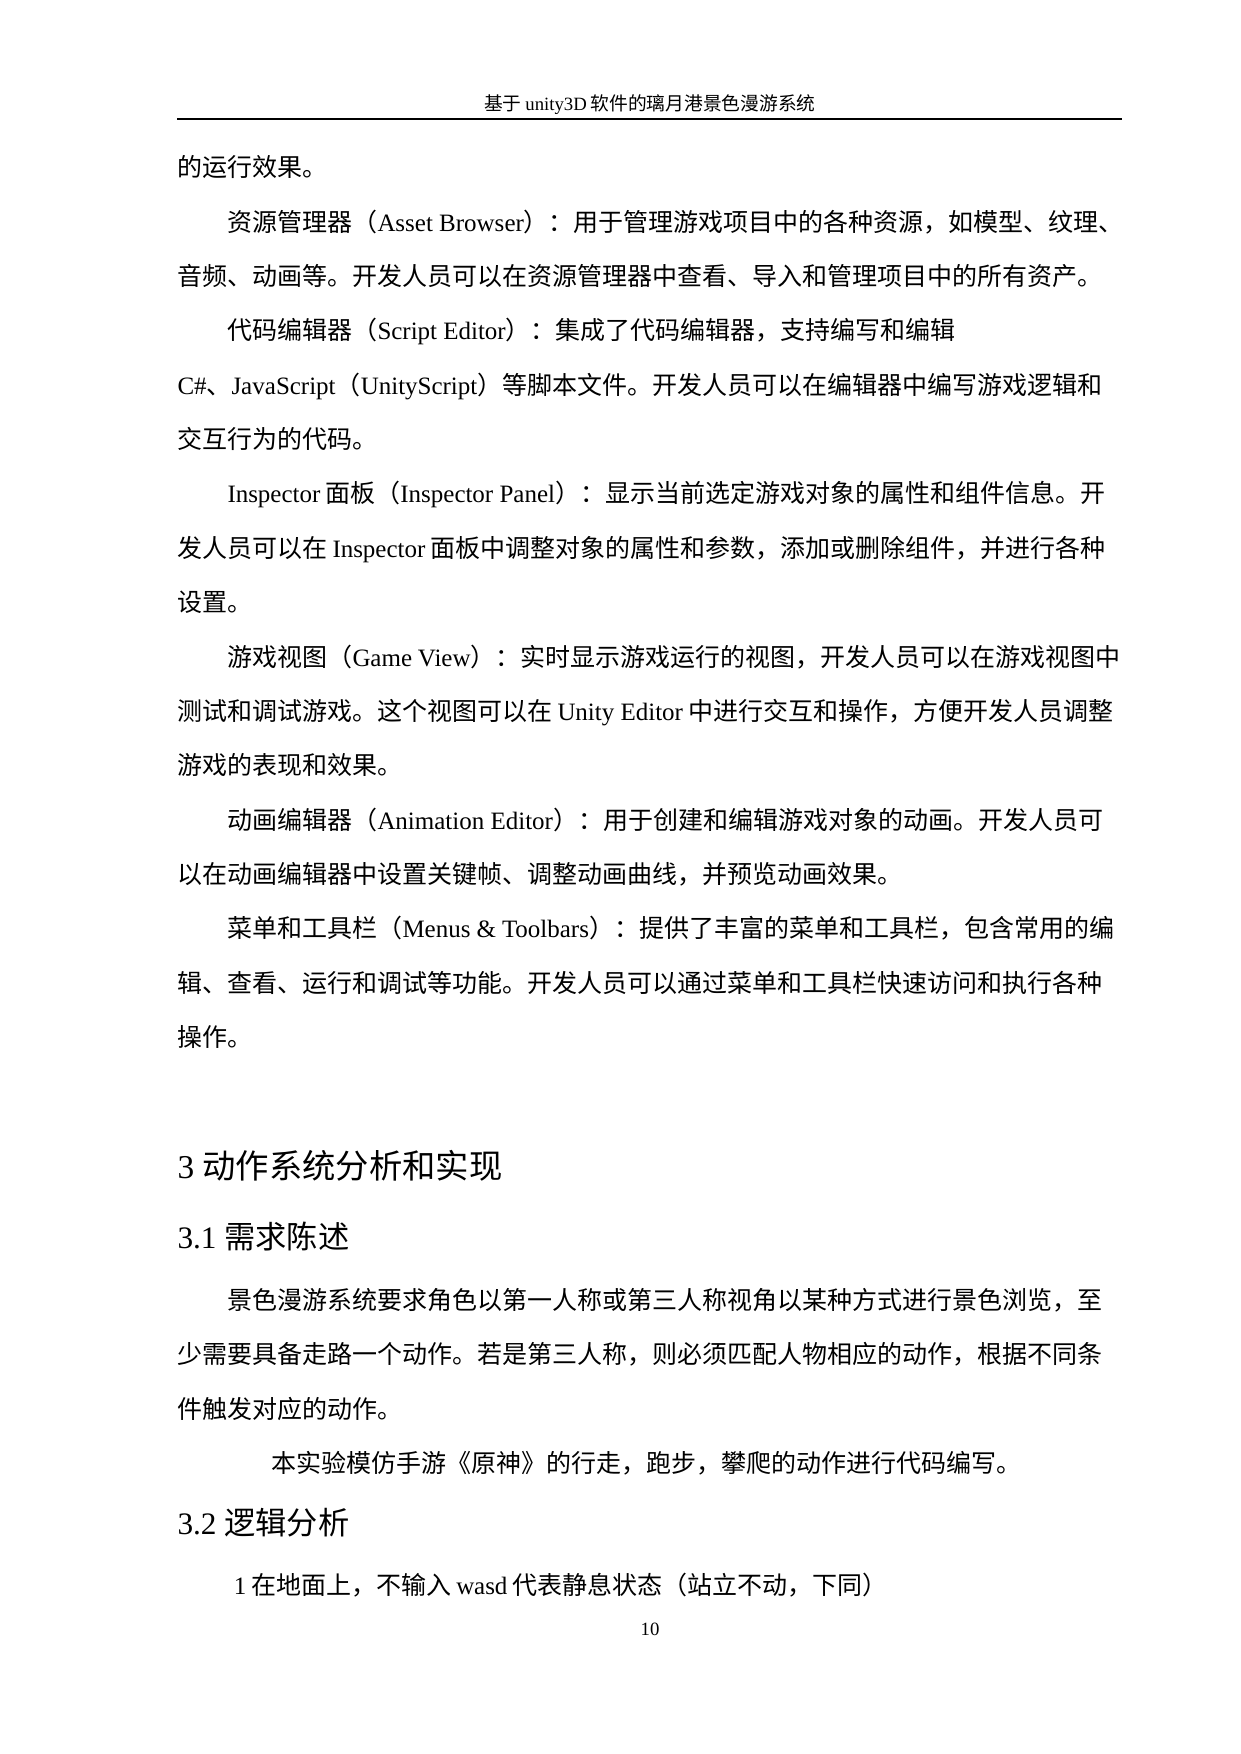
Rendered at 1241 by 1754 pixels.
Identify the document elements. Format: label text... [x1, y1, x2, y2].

text 景色漫游系统要求角色以第一人称或第三人称视角以某种方式进行景色浏览，至少需要具备走路一个动作。若是第三人称，则必须匹配人物相应的动作，根据不同条件触发对应的动作。 [177, 1280, 1122, 1425]
text 游戏视图（Game View）：实时显示游戏运行的视图，开发人员可以在游戏视图中测试和调试游戏。这个视图可以在Unity Editor中进行交互和操作，方便开发人员调整游戏的表现和效果。 [177, 637, 1122, 782]
text 本实验模仿手游《原神》的行走，跑步，攀爬的动作进行代码编写。 [177, 1443, 1122, 1480]
text 动画编辑器（Animation Editor）：用于创建和编辑游戏对象的动画。开发人员可以在动画编辑器中设置关键帧、调整动画曲线，并预览动画效果。 [177, 800, 1122, 891]
text 菜单和工具栏（Menus & Toolbars）：提供了丰富的菜单和工具栏，包含常用的编辑、查看、运行和调试等功能。开发人员可以通过菜单和工具栏快速访问和执行各种操作。 [177, 909, 1122, 1054]
subtitle 动作系统分析和实现 [177, 1140, 1122, 1188]
subtitle 需求陈述 [177, 1212, 1122, 1258]
text 1在地面上，不输入wasd代表静息状态（站立不动，下同） [177, 1566, 1122, 1602]
text Inspector面板（Inspector Panel）：显示当前选定游戏对象的属性和组件信息。开发人员可以在Inspector面板中调整对象的属性和参数，添加或删除组件，并进行各种设置。 [177, 474, 1122, 619]
text 资源管理器（Asset Browser）：用于管理游戏项目中的各种资源，如模型、纹理、音频、动画等。开发人员可以在资源管理器中查看、导入和管理项目中的所有资产。 [177, 202, 1122, 293]
subtitle 逻辑分析 [177, 1498, 1122, 1543]
text 代码编辑器（Script Editor）：集成了代码编辑器，支持编写和编辑C#、JavaScript（UnityScript）等脚本文件。开发人员可以在编辑器中编写游戏逻辑和交互行为的代码。 [177, 311, 1122, 456]
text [177, 148, 1122, 184]
